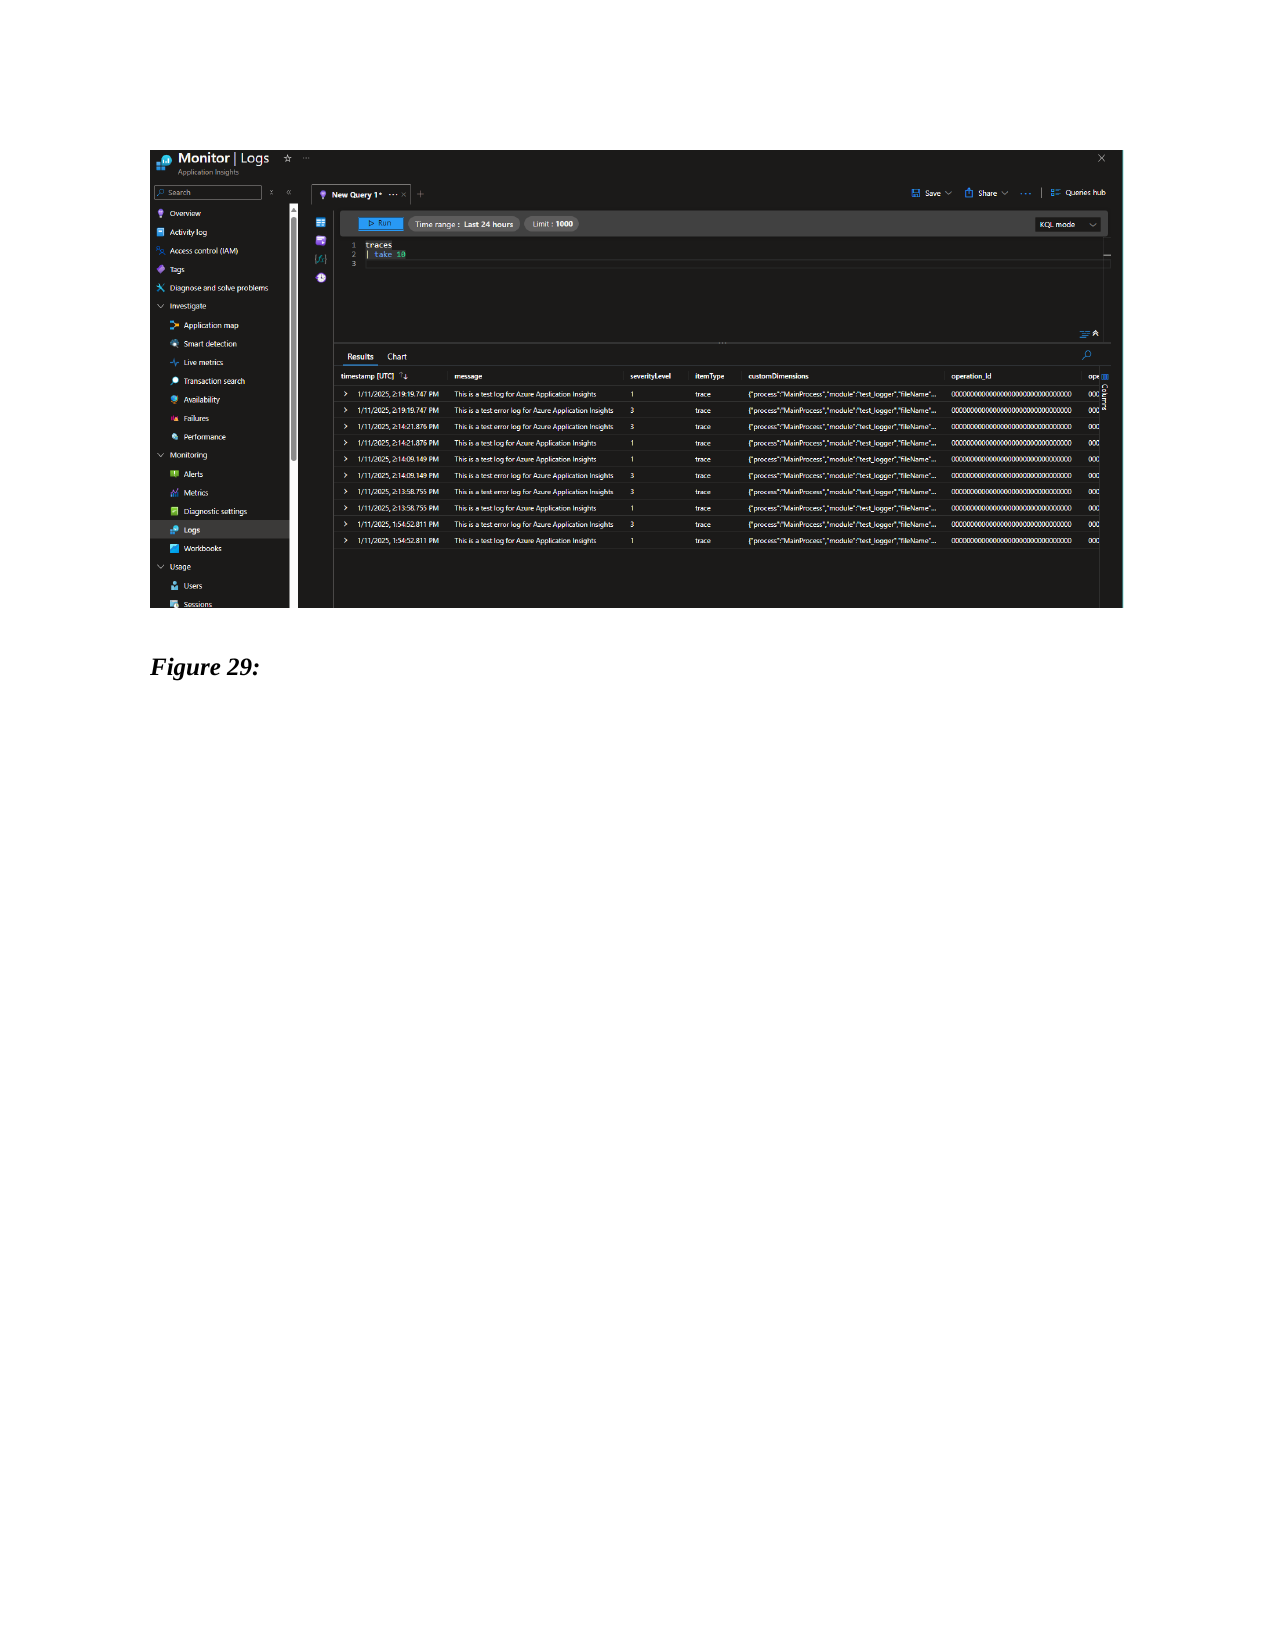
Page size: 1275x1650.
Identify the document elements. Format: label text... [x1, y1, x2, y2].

picture [150, 150, 1124, 608]
text Figure 29: [150, 652, 1125, 681]
